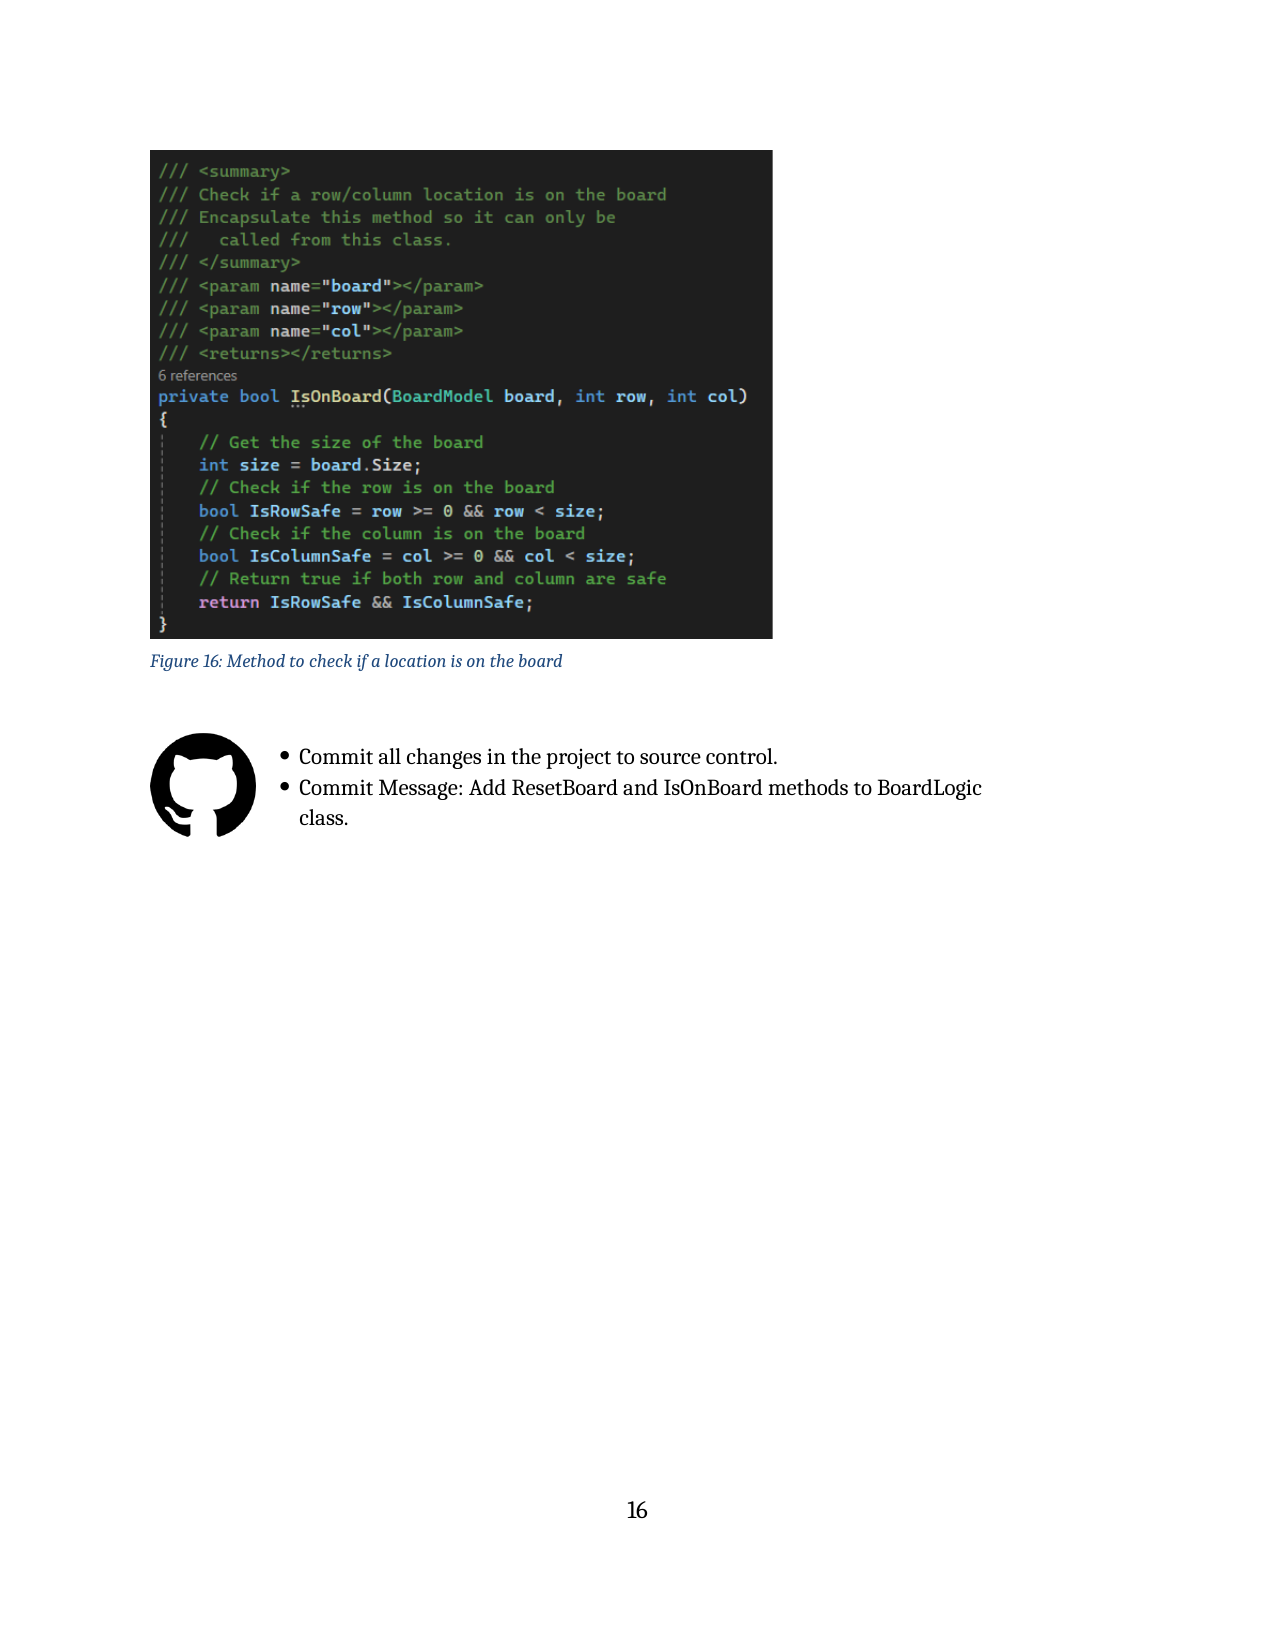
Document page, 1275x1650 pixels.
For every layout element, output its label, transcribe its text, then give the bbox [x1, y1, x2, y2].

picture [150, 731, 256, 838]
text Figure 16: Method to check if a location is on the board [150, 651, 1125, 672]
picture [150, 150, 773, 639]
